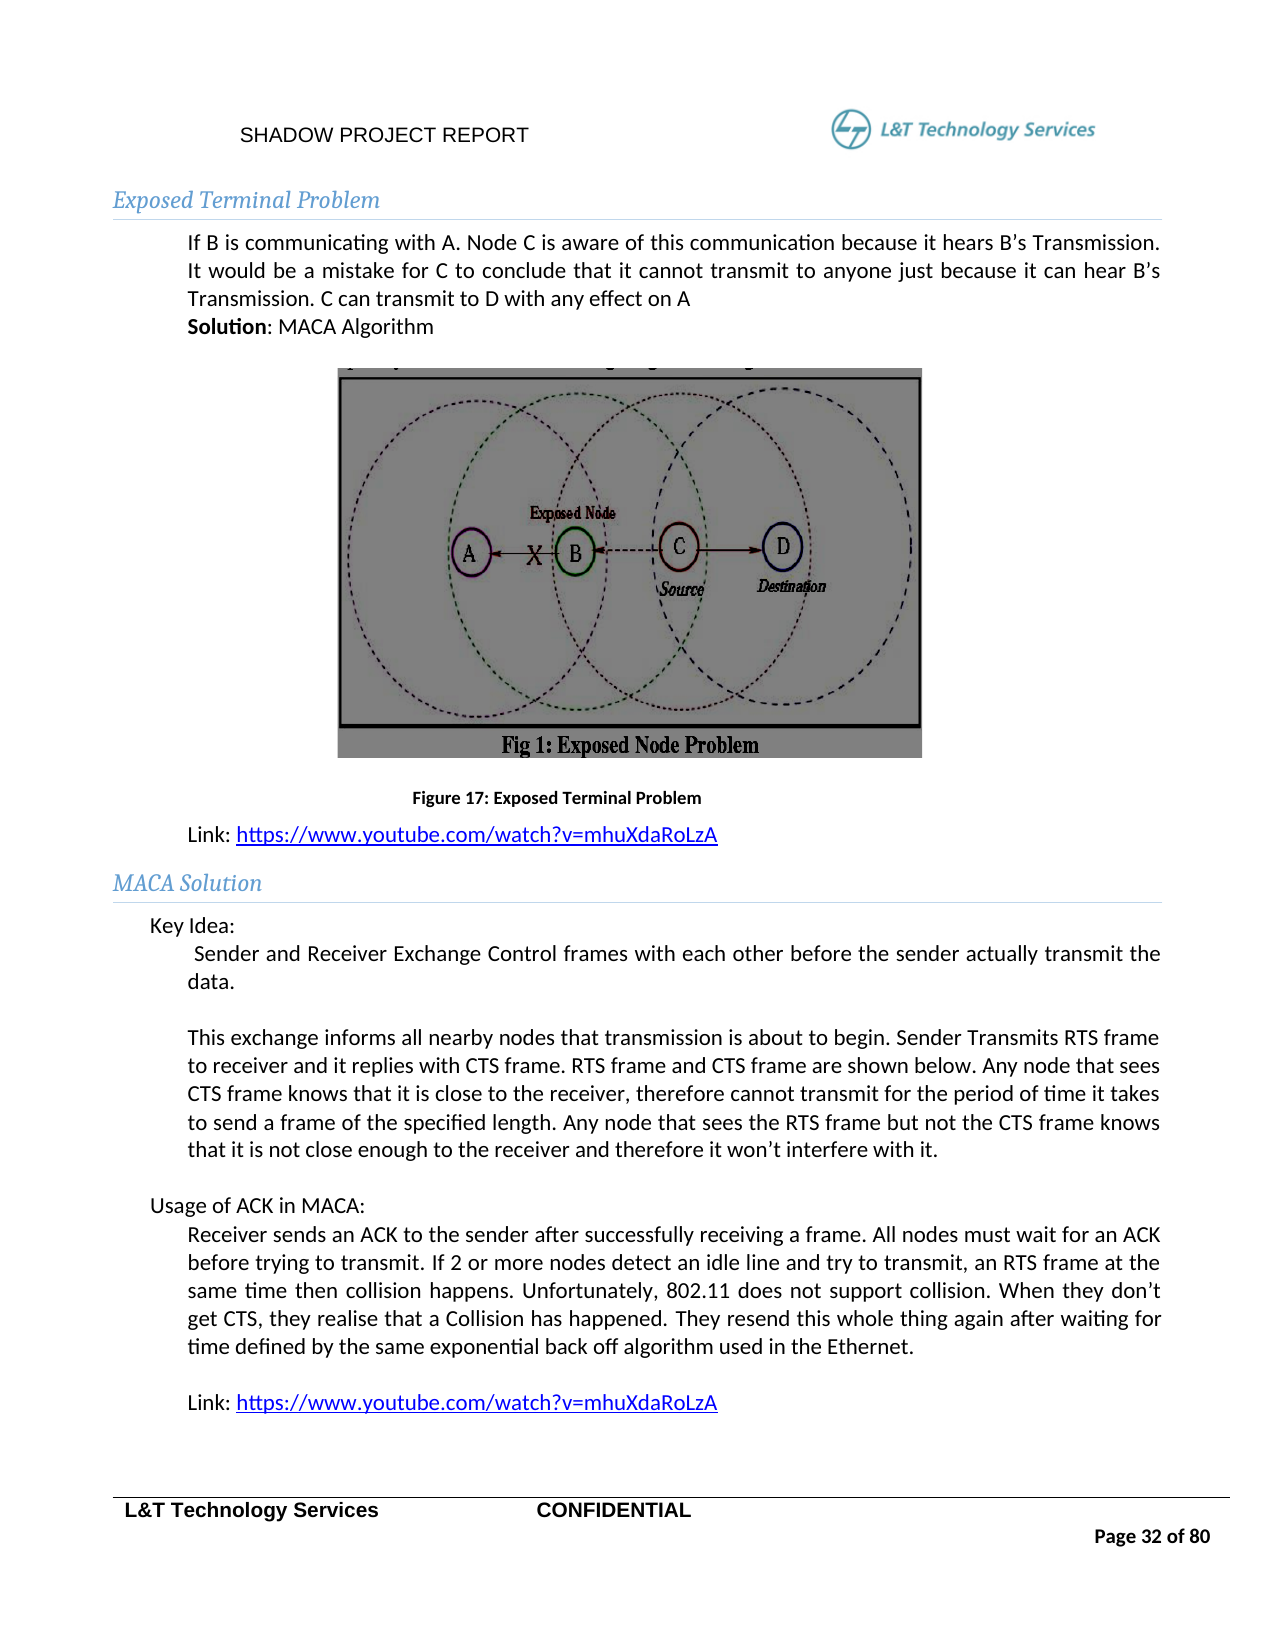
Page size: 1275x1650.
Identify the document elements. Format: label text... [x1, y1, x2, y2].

text Usage of ACK in MACA: [112, 1192, 1162, 1220]
text Receiver sends an ACK to the sender after successfully receiving a frame. All nodes must wait for an ACK before trying to transmit. If 2 or more nodes detect an idle line and try to transmit, an RTS frame at the same time then collision happens. Unfortunately, 802.11 does not support collision. When they don’t get CTS, they realise that a Collision has happened. They resend this whole thing again after waiting for time defined by the same exponential back off algorithm used in the Ethernet. [187, 1220, 1162, 1360]
picture [829, 98, 1097, 162]
subtitle MACA Solution [112, 869, 1162, 903]
text Link: https://www.youtube.com/watch?v=mhuXdaRoLzA [187, 1388, 1162, 1416]
text Sender and Receiver Exchange Control frames with each other before the sender actually transmit the data. [187, 939, 1162, 996]
text Link: https://www.youtube.com/watch?v=mhuXdaRoLzA [187, 820, 1162, 848]
text This exchange informs all nearby nodes that transmission is about to begin. Sender Transmits RTS frame to receiver and it replies with CTS frame. RTS frame and CTS frame are shown below. Any node that sees CTS frame knows that it is close to the receiver, therefore cannot transmit for the period of time it takes to send a frame of the specified length. Any node that sees the RTS frame but not the CTS frame knows that it is not close enough to the receiver and therefore it won’t interfere with it. [187, 1023, 1162, 1164]
text If B is communicating with A. Node C is aware of this communication because it hears B’s Transmission. It would be a mistake for C to conclude that it cannot transmit to anyone just because it can hear B’s Transmission. C can transmit to D with any effect on A [187, 228, 1162, 312]
subtitle Exposed Terminal Problem [112, 186, 1162, 220]
text Key Idea: [112, 911, 1162, 939]
text Solution: MACA Algorithm [187, 312, 1162, 340]
